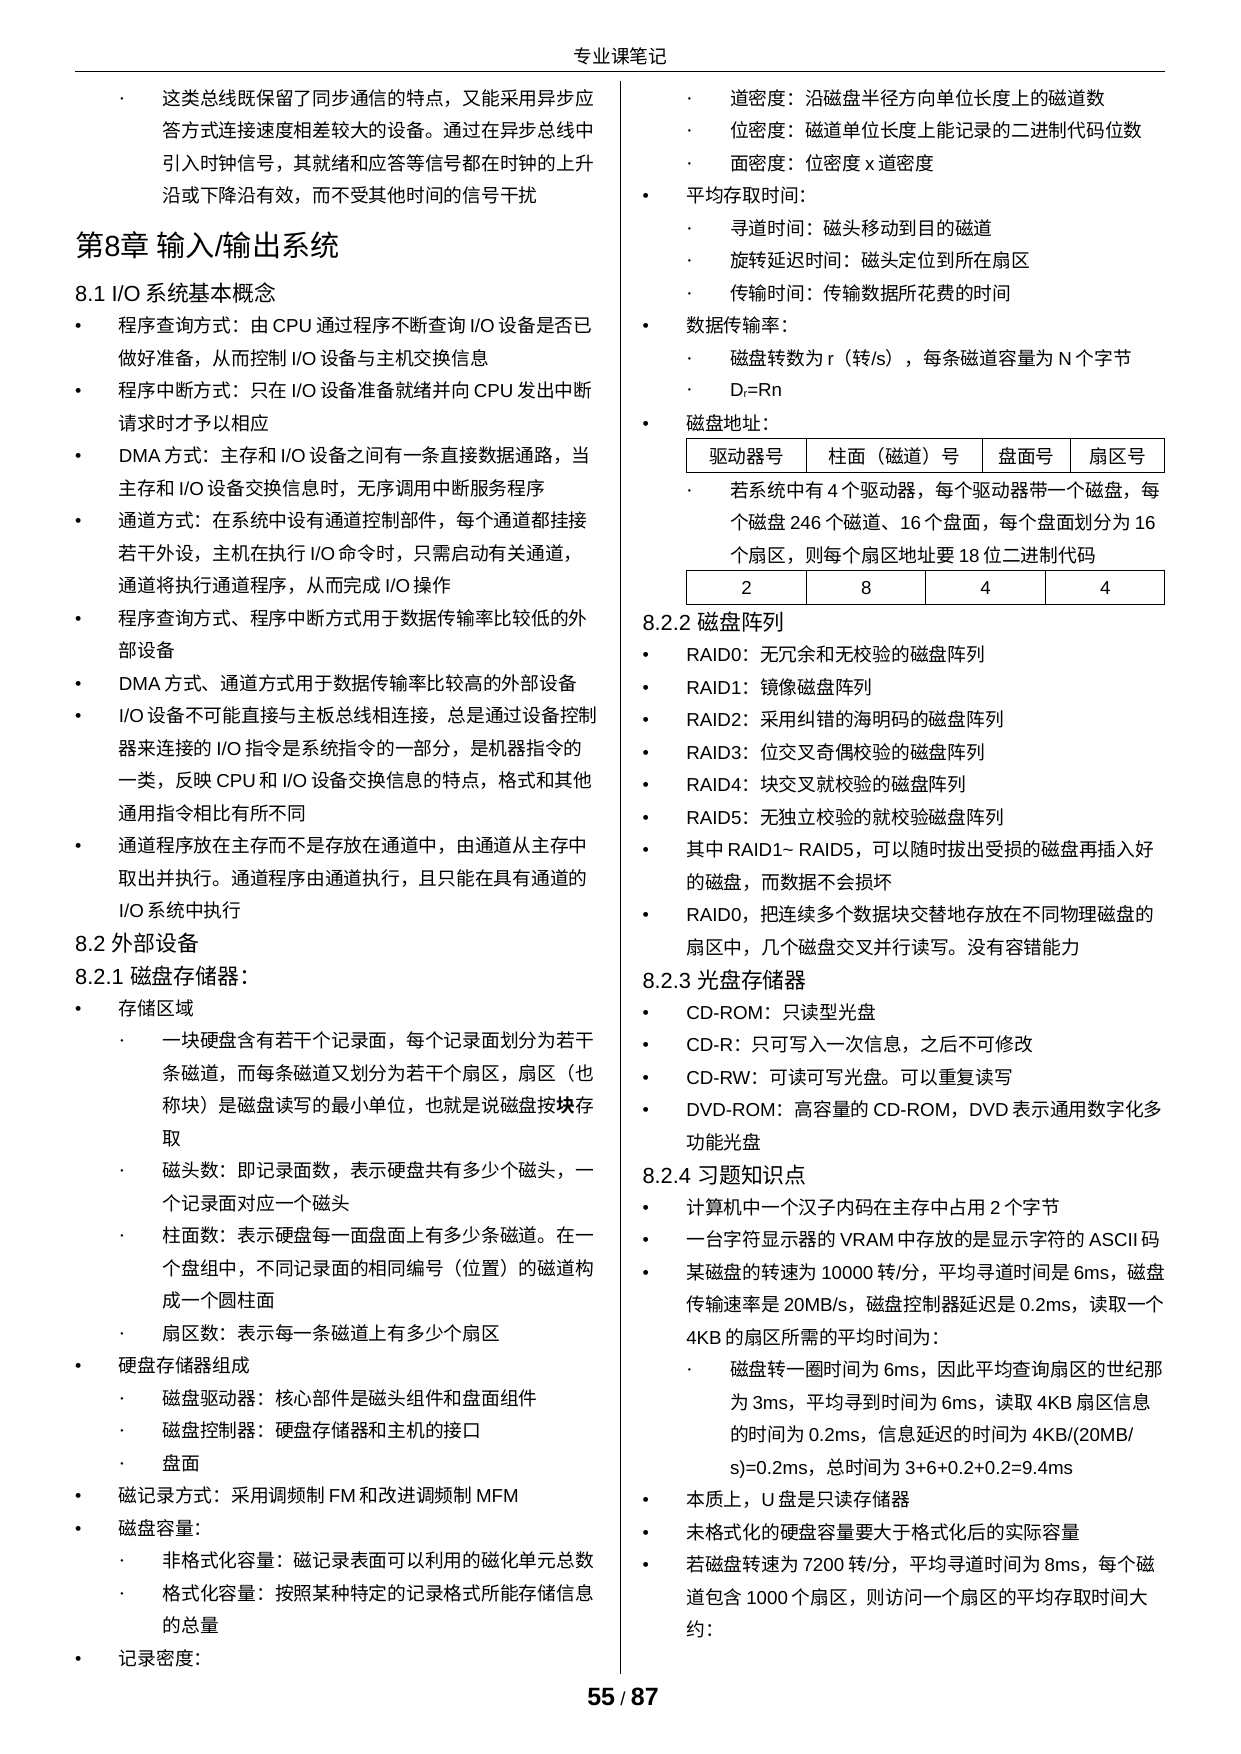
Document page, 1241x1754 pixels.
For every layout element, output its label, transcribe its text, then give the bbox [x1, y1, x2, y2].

text CD-ROM：只读型光盘 [642, 995, 1165, 1027]
text 磁记录方式：采用调频制FM和改进调频制MFM [75, 1478, 598, 1511]
text RAID3：位交叉奇偶校验的磁盘阵列 [642, 735, 1165, 767]
subtitle 输入/输出系统 [75, 211, 598, 276]
text DMA方式、通道方式用于数据传输率比较高的外部设备 [75, 666, 598, 698]
list 这类总线既保留了同步通信的特点，又能采用异步应答方式连接速度相差较大的设备。通过在异步总线中引入时钟信号，其就绪和应答等信号都在时钟的上升沿或下降沿有效，而不受其他时间的信号干扰 [119, 81, 598, 211]
list 旋转延迟时间：磁头定位到所在扇区 [686, 243, 1165, 276]
text I/O设备不可能直接与主板总线相连接，总是通过设备控制器来连接的I/O指令是系统指令的一部分，是机器指令的一类，反映CPU和I/O设备交换信息的特点，格式和其他通用指令相比有所不同 [75, 698, 598, 828]
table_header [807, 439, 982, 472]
text 本质上，U盘是只读存储器 [642, 1482, 1165, 1515]
text 计算机中一个汉子内码在主存中占用2个字节 [642, 1190, 1165, 1222]
text 程序中断方式：只在I/O设备准备就绪并向CPU发出中断请求时才予以相应 [75, 373, 598, 438]
list 磁盘转数为r（转/s），每条磁道容量为N个字节 [686, 341, 1165, 373]
list 磁盘转一圈时间为6ms，因此平均查询扇区的世纪那为3ms，平均寻到时间为6ms，读取4KB扇区信息的时间为0.2ms，信息延迟的时间为4KB/(20MB/s)=0.2ms，总时间为3+6+0.2+0.2=9.4ms [686, 1352, 1165, 1482]
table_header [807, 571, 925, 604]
text 硬盘存储器组成 [75, 1348, 598, 1381]
list Dr=Rn [686, 373, 1165, 406]
list 磁头数：即记录面数，表示硬盘共有多少个磁头，一个记录面对应一个磁头 [119, 1153, 598, 1218]
subtitle 光盘存储器 [642, 962, 1165, 995]
subtitle 习题知识点 [642, 1157, 1165, 1190]
text 未格式化的硬盘容量要大于格式化后的实际容量 [642, 1515, 1165, 1547]
text 其中RAID1~ RAID5，可以随时拔出受损的磁盘再插入好的磁盘，而数据不会损坏 [642, 832, 1165, 897]
text 磁盘容量： [75, 1511, 598, 1543]
list 磁盘控制器：硬盘存储器和主机的接口 [119, 1413, 598, 1446]
text RAID1：镜像磁盘阵列 [642, 670, 1165, 702]
subtitle 外部设备 [75, 926, 598, 958]
list 磁盘驱动器：核心部件是磁头组件和盘面组件 [119, 1381, 598, 1413]
text 存储区域 [75, 991, 598, 1023]
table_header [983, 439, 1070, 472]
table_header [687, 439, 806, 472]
list 面密度：位密度x道密度 [686, 146, 1165, 178]
list 寻道时间：磁头移动到目的磁道 [686, 211, 1165, 243]
text RAID5：无独立校验的就校验磁盘阵列 [642, 800, 1165, 832]
list 位密度：磁道单位长度上能记录的二进制代码位数 [686, 113, 1165, 146]
list 盘面 [119, 1446, 598, 1478]
text 磁盘地址： [642, 406, 1165, 438]
list 道密度：沿磁盘半径方向单位长度上的磁道数 [686, 81, 1165, 113]
list 非格式化容量：磁记录表面可以利用的磁化单元总数 [119, 1543, 598, 1576]
text 某磁盘的转速为10000转/分，平均寻道时间是6ms，磁盘传输速率是20MB/s，磁盘控制器延迟是0.2ms，读取一个4KB的扇区所需的平均时间为： [642, 1255, 1165, 1352]
text RAID2：采用纠错的海明码的磁盘阵列 [642, 702, 1165, 735]
list 格式化容量：按照某种特定的记录格式所能存储信息的总量 [119, 1576, 598, 1641]
list 柱面数：表示硬盘每一面盘面上有多少条磁道。在一个盘组中，不同记录面的相同编号（位置）的磁道构成一个圆柱面 [119, 1218, 598, 1316]
list 扇区数：表示每一条磁道上有多少个扇区 [119, 1316, 598, 1348]
text CD-R：只可写入一次信息，之后不可修改 [642, 1027, 1165, 1060]
subtitle 磁盘阵列 [642, 605, 1165, 637]
text 程序查询方式、程序中断方式用于数据传输率比较低的外部设备 [75, 601, 598, 666]
text DVD-ROM：高容量的CD-ROM，DVD表示通用数字化多功能光盘 [642, 1092, 1165, 1157]
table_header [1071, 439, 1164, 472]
list 若系统中有4个驱动器，每个驱动器带一个磁盘，每个磁盘246个磁道、16个盘面，每个盘面划分为16个扇区，则每个扇区地址要18位二进制代码 [686, 473, 1165, 570]
subtitle I/O系统基本概念 [75, 276, 598, 308]
text 通道方式：在系统中设有通道控制部件，每个通道都挂接若干外设，主机在执行I/O命令时，只需启动有关通道，通道将执行通道程序，从而完成I/O操作 [75, 503, 598, 601]
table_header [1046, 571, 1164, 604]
text 平均存取时间： [642, 178, 1165, 211]
list 一块硬盘含有若干个记录面，每个记录面划分为若干条磁道，而每条磁道又划分为若干个扇区，扇区（也称块）是磁盘读写的最小单位，也就是说磁盘按块存取 [119, 1023, 598, 1153]
text RAID0，把连续多个数据块交替地存放在不同物理磁盘的扇区中，几个磁盘交叉并行读写。没有容错能力 [642, 897, 1165, 962]
list 传输时间：传输数据所花费的时间 [686, 276, 1165, 308]
subtitle 磁盘存储器： [75, 958, 598, 991]
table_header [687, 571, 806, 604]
text CD-RW：可读可写光盘。可以重复读写 [642, 1060, 1165, 1092]
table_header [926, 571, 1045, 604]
text 记录密度： [75, 1641, 598, 1673]
text 程序查询方式：由CPU通过程序不断查询I/O设备是否已做好准备，从而控制I/O设备与主机交换信息 [75, 308, 598, 373]
text 一台字符显示器的VRAM中存放的是显示字符的ASCII码 [642, 1222, 1165, 1255]
text 数据传输率： [642, 308, 1165, 341]
text 通道程序放在主存而不是存放在通道中，由通道从主存中取出并执行。通道程序由通道执行，且只能在具有通道的I/O系统中执行 [75, 828, 598, 926]
text 若磁盘转速为7200转/分，平均寻道时间为8ms，每个磁道包含1000个扇区，则访问一个扇区的平均存取时间大约： [642, 1547, 1165, 1645]
text RAID0：无冗余和无校验的磁盘阵列 [642, 637, 1165, 670]
text RAID4：块交叉就校验的磁盘阵列 [642, 767, 1165, 800]
text DMA方式：主存和I/O设备之间有一条直接数据通路，当主存和I/O设备交换信息时，无序调用中断服务程序 [75, 438, 598, 503]
